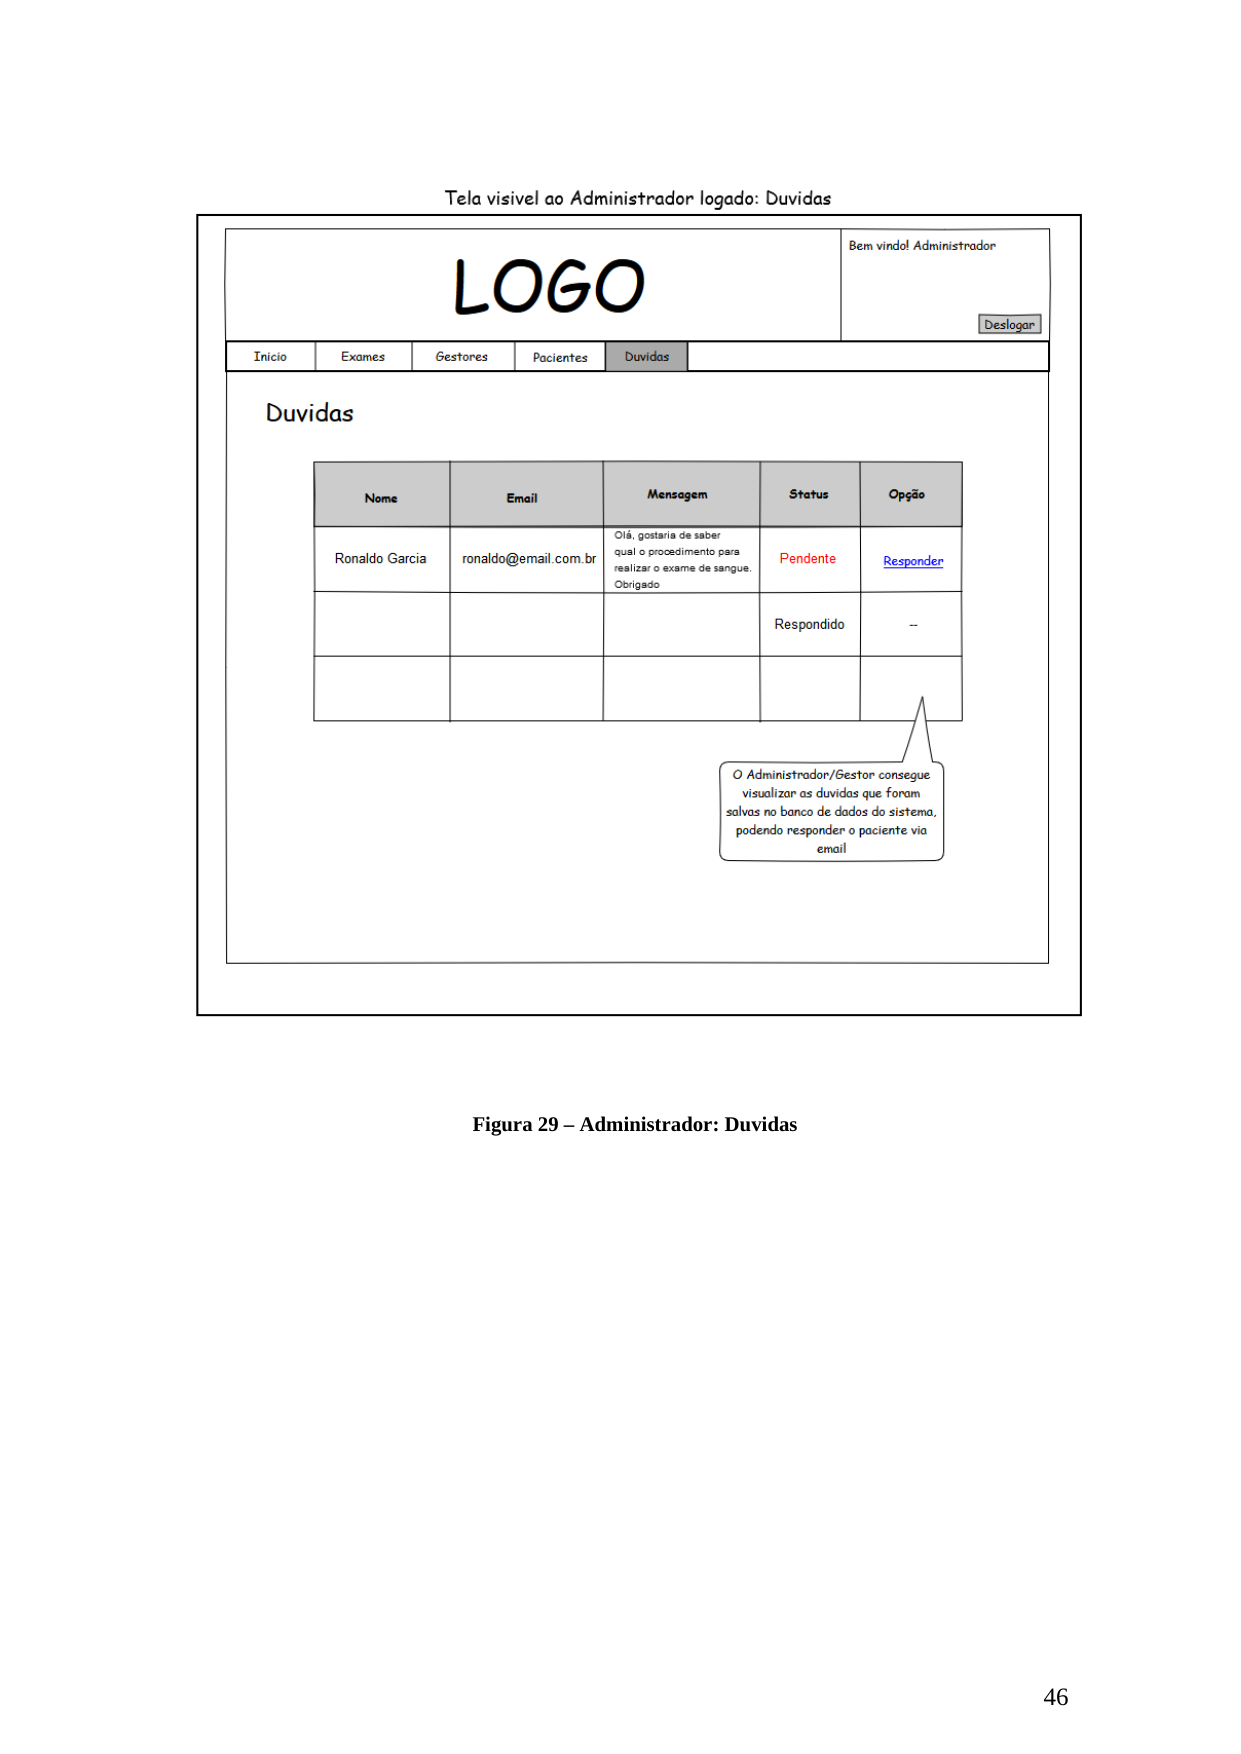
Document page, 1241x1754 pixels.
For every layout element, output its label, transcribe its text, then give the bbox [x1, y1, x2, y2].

picture [147, 177, 1122, 1085]
text Figura 29 – Administrador: Duvidas [148, 1112, 1122, 1136]
